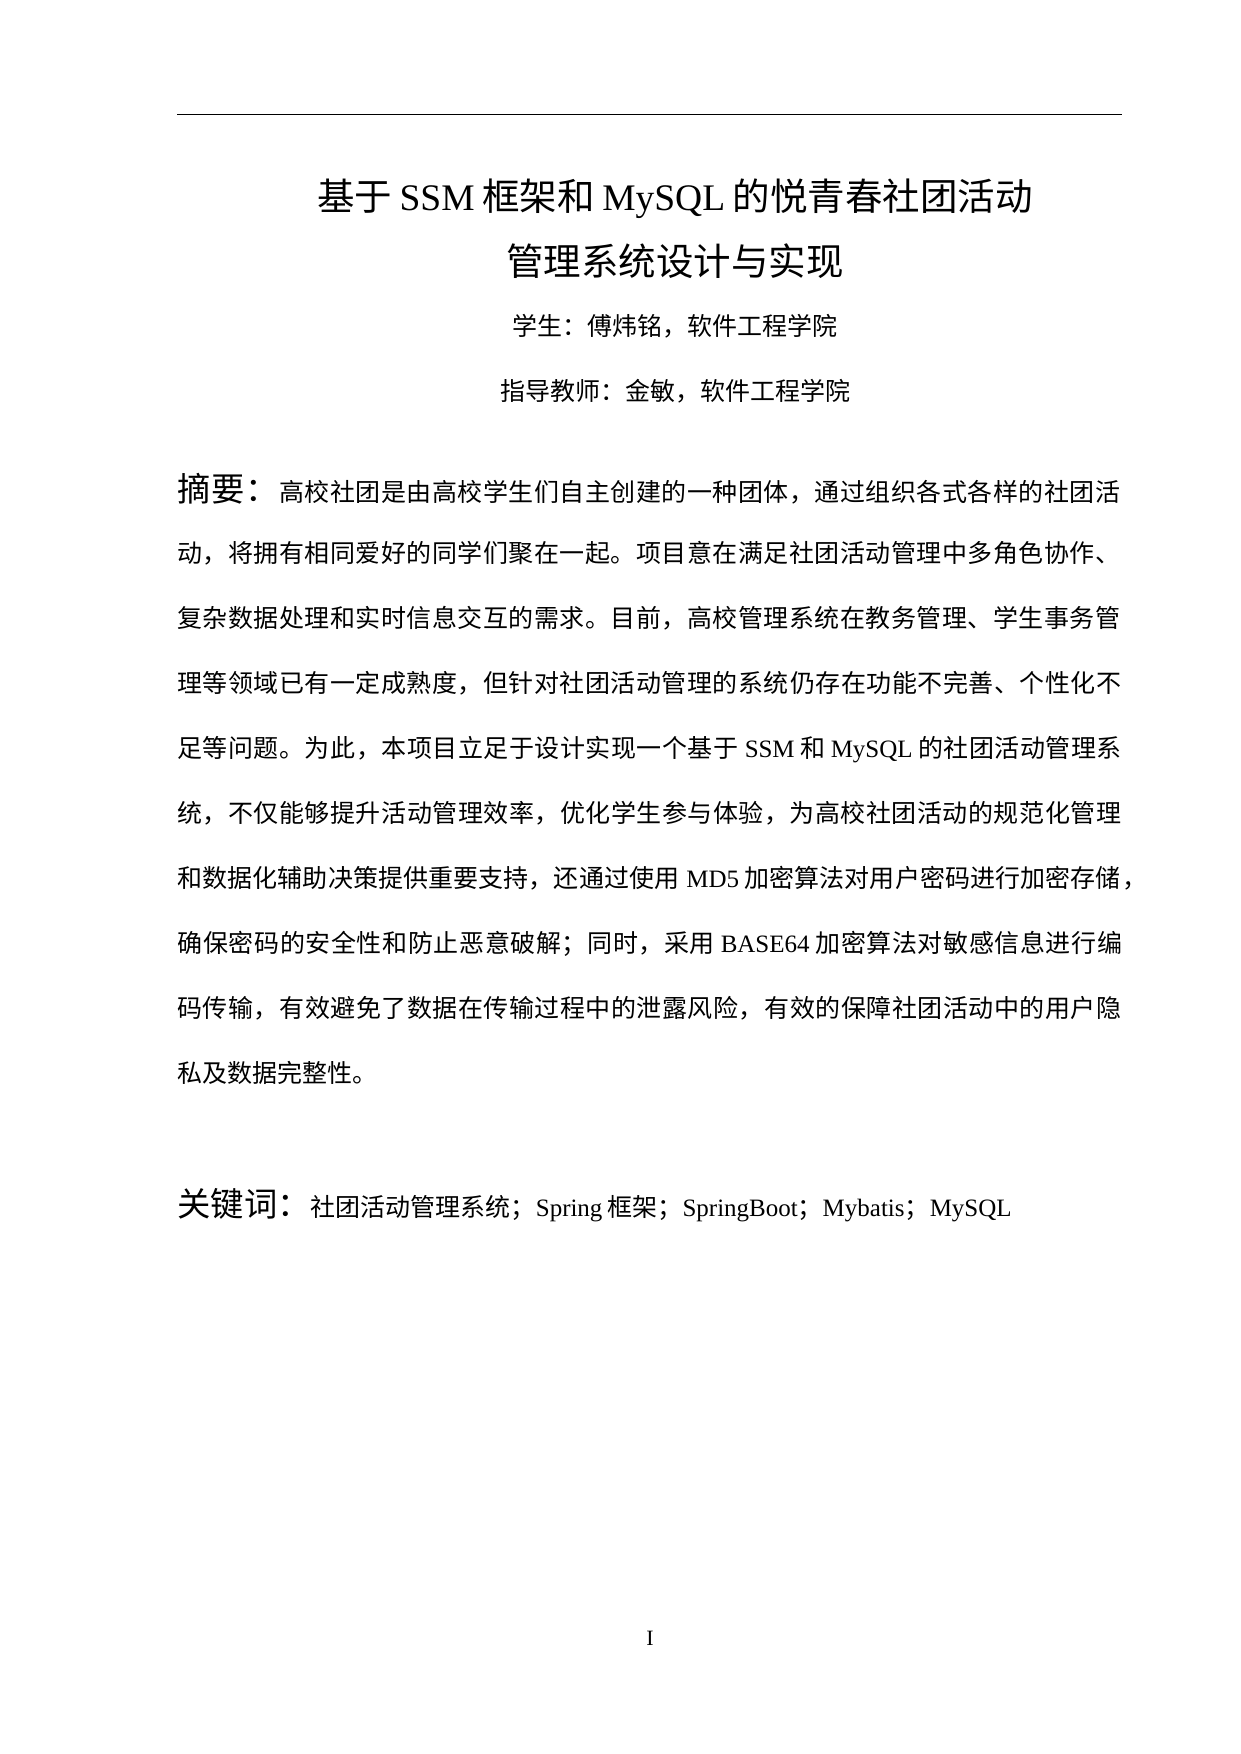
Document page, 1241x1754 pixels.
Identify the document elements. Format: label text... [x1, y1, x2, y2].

text 管理系统设计与实现 [177, 227, 1122, 292]
text 指导教师：金敏，软件工程学院 [177, 357, 1122, 422]
text 关键词：社团活动管理系统；Spring框架；SpringBoot；Mybatis；MySQL [177, 1169, 1122, 1234]
text 学生：傅炜铭，软件工程学院 [177, 292, 1122, 357]
text 摘要：高校社团是由高校学生们自主创建的一种团体，通过组织各式各样的社团活动，将拥有相同爱好的同学们聚在一起。项目意在满足社团活动管理中多角色协作、复杂数据处理和实时信息交互的需求。目前，高校管理系统在教务管理、学生事务管理等领域已有一定成熟度，但针对社团活动管理的系统仍存在功能不完善、个性化不足等问题。为此，本项目立足于设计实现一个基于SSM和MySQL的社团活动管理系统，不仅能够提升活动管理效率，优化学生参与体验，为高校社团活动的规范化管理和数据化辅助决策提供重要支持，还通过使用MD5加密算法对用户密码进行加密存储，确保密码的安全性和防止恶意破解；同时，采用BASE64加密算法对敏感信息进行编码传输，有效避免了数据在传输过程中的泄露风险，有效的保障社团活动中的用户隐私及数据完整性。 [177, 454, 1122, 1104]
text 基于SSM框架和MySQL的悦青春社团活动 [177, 162, 1122, 227]
